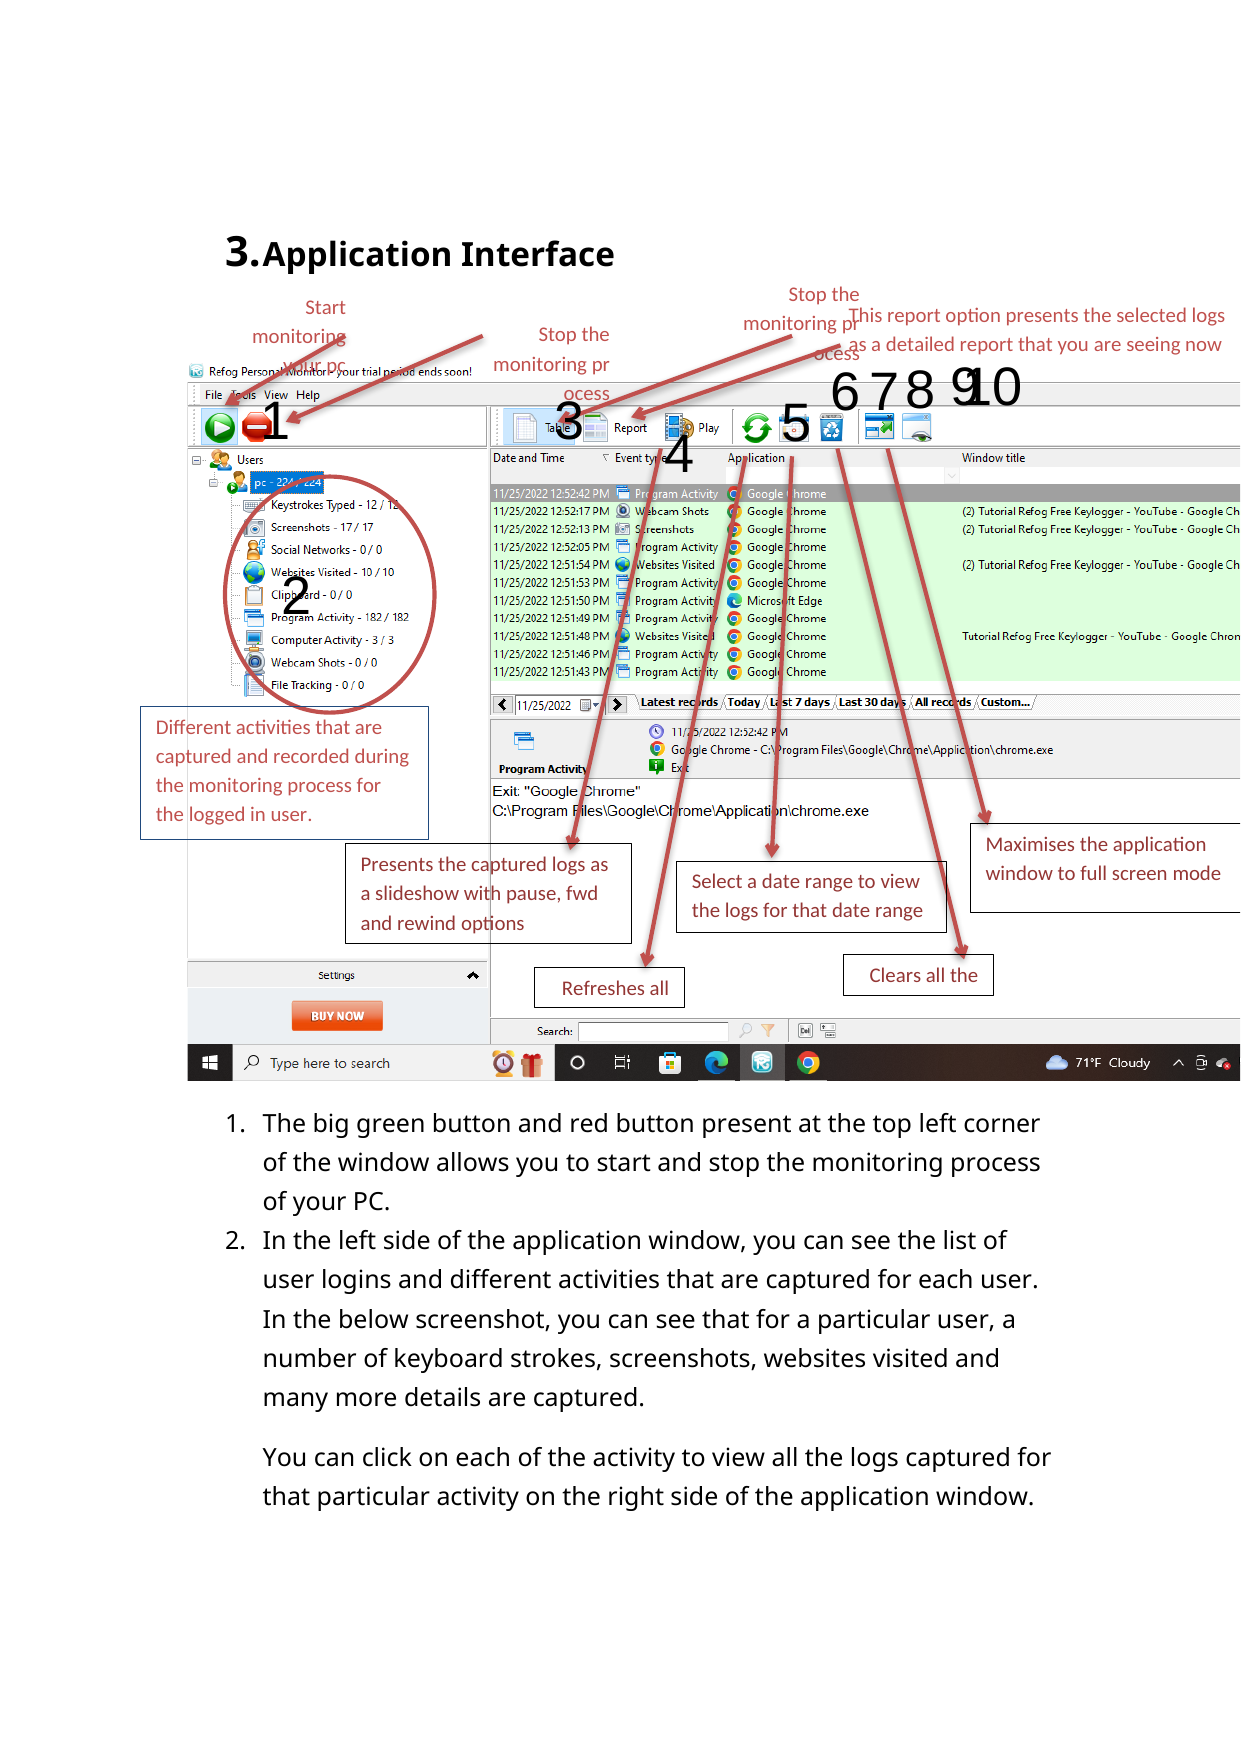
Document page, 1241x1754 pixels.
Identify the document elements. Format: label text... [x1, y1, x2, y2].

list In the left side of the application window, you can see the list of user logins and different activities that are captured for each user. In the below screenshot, you can see that for a particular user, a number of keyboard strokes, screenshots, websites visited and many more details are captured. [225, 1223, 1053, 1414]
list Application Interface [225, 222, 1053, 278]
list The big green button and red button present at the top left corner of the window allows you to start and stop the monitoring process of your PC. [225, 1105, 1053, 1218]
picture [187, 707, 428, 839]
picture [228, 479, 432, 706]
text You can click on each of the activity to view all the logs captured for that particular activity on the right side of the application window. [262, 1439, 1053, 1513]
picture [187, 360, 1241, 1081]
picture [971, 824, 1241, 912]
